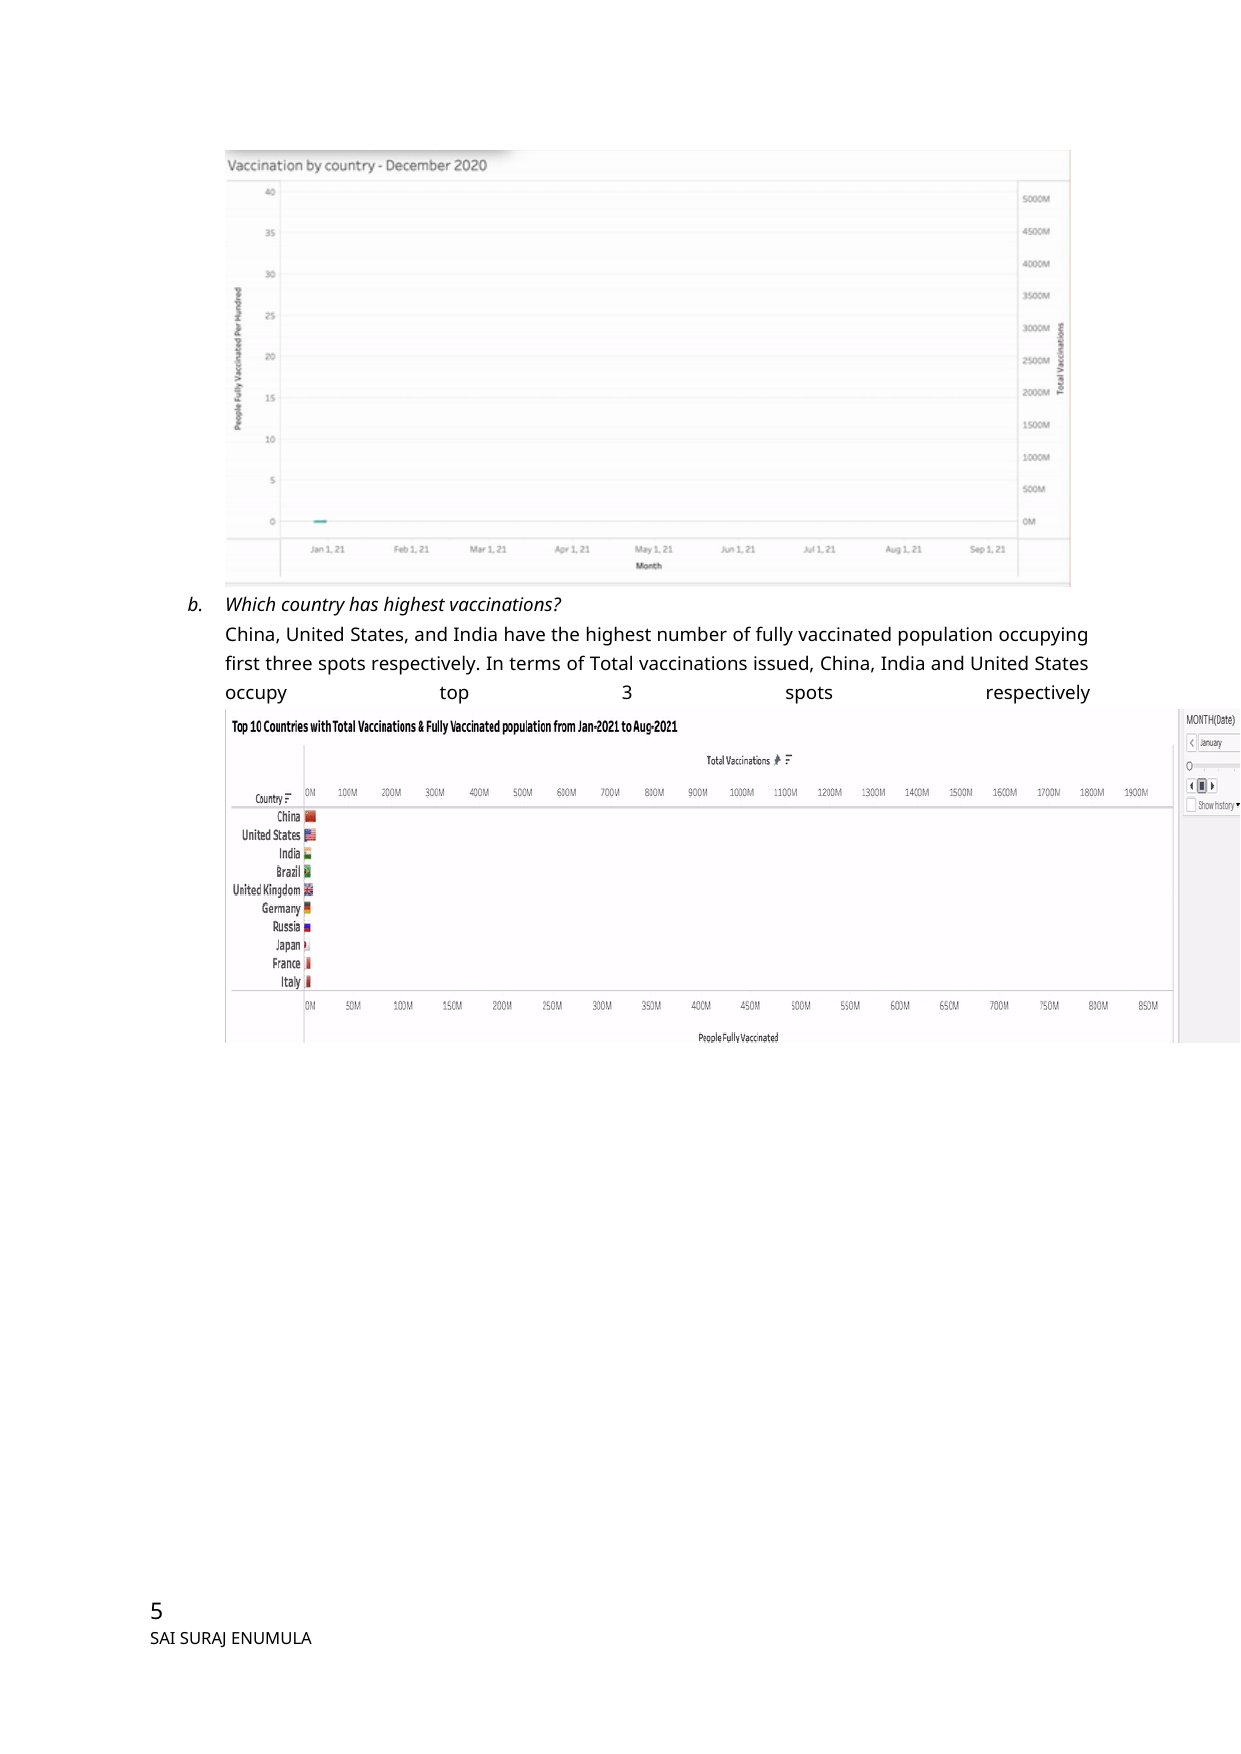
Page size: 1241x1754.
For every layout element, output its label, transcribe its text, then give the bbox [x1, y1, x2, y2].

picture [225, 709, 1241, 1043]
list China, United States, and India have the highest number of fully vaccinated population occupying first three spots respectively. In terms of Total vaccinations issued, China, India and United States occupy top 3 spots respectively [225, 621, 1090, 709]
list Which country has highest vaccinations? [187, 592, 1090, 617]
picture [225, 150, 1071, 587]
